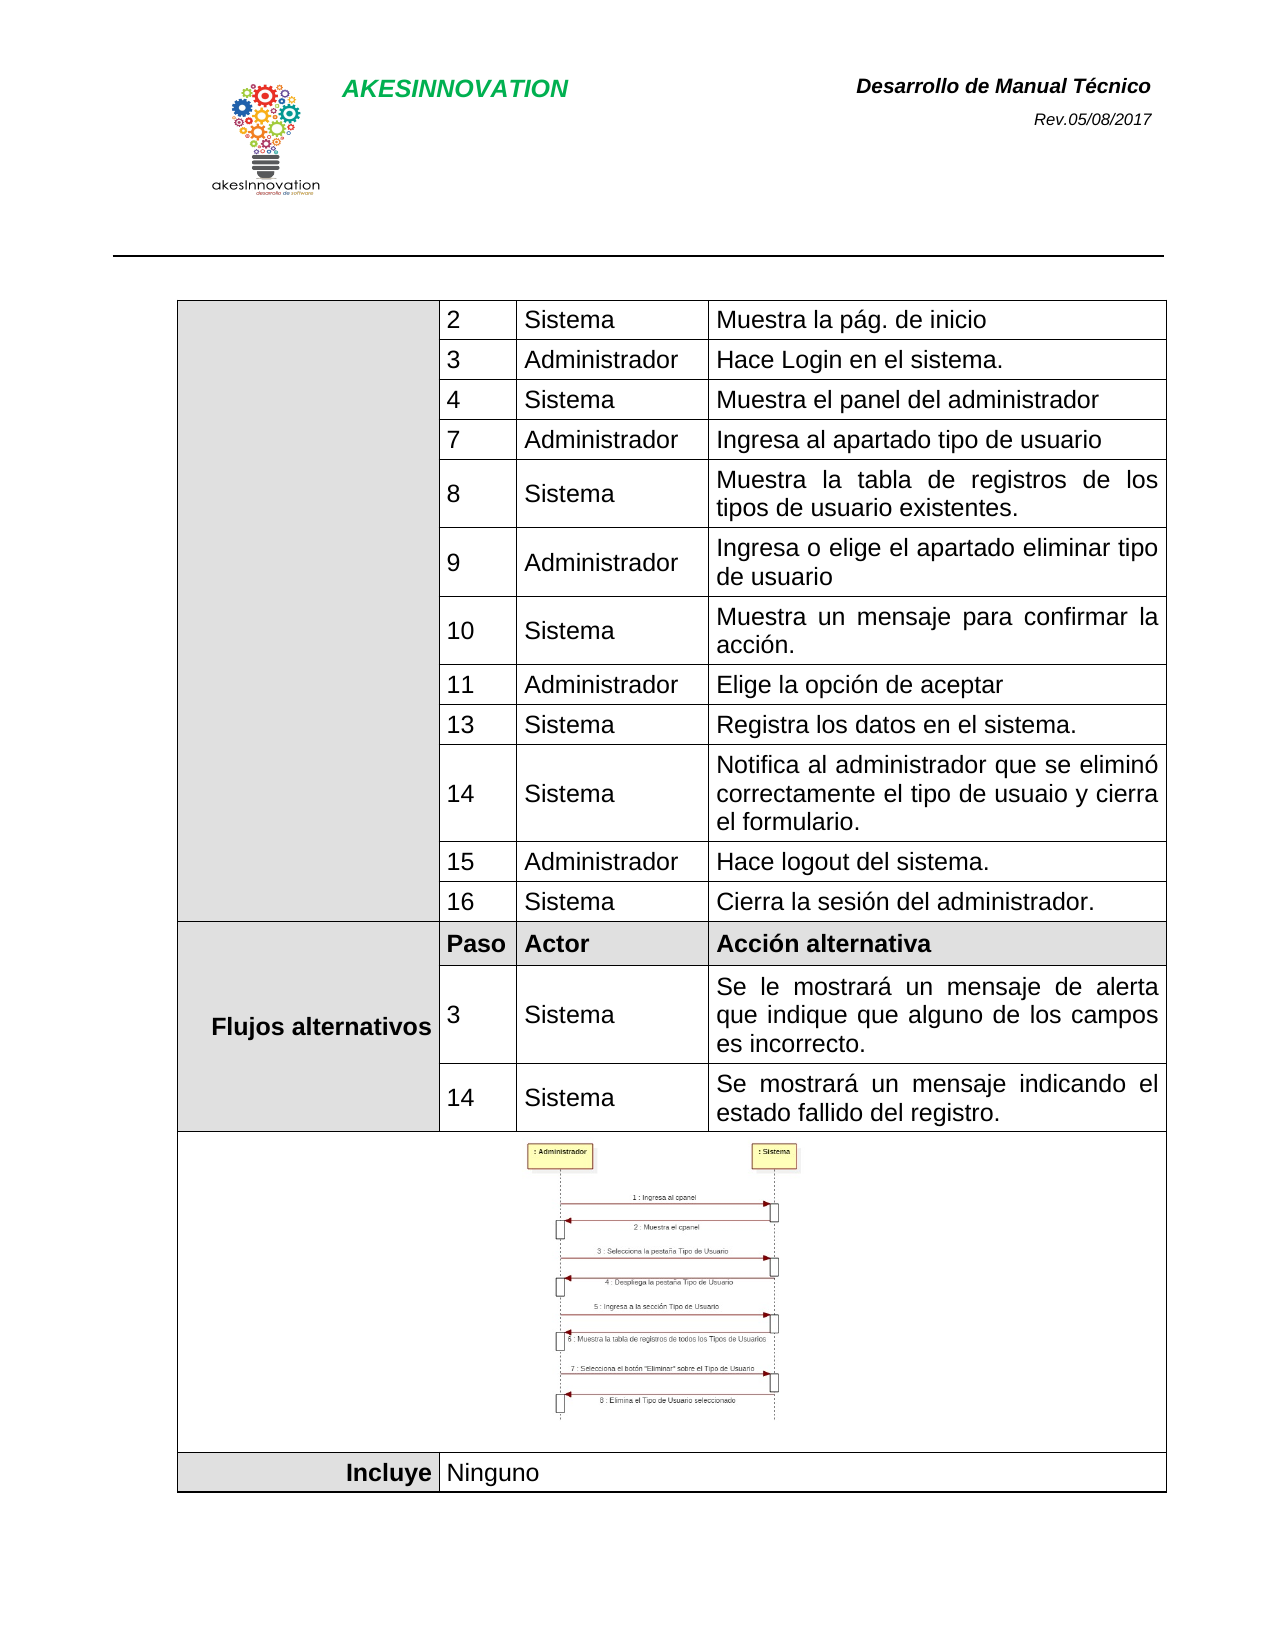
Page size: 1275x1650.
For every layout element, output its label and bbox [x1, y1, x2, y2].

picture [198, 73, 331, 227]
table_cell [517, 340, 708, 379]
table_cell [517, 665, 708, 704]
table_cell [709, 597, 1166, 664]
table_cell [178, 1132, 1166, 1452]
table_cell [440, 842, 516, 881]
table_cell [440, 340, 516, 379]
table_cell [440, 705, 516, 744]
picture [521, 1137, 822, 1447]
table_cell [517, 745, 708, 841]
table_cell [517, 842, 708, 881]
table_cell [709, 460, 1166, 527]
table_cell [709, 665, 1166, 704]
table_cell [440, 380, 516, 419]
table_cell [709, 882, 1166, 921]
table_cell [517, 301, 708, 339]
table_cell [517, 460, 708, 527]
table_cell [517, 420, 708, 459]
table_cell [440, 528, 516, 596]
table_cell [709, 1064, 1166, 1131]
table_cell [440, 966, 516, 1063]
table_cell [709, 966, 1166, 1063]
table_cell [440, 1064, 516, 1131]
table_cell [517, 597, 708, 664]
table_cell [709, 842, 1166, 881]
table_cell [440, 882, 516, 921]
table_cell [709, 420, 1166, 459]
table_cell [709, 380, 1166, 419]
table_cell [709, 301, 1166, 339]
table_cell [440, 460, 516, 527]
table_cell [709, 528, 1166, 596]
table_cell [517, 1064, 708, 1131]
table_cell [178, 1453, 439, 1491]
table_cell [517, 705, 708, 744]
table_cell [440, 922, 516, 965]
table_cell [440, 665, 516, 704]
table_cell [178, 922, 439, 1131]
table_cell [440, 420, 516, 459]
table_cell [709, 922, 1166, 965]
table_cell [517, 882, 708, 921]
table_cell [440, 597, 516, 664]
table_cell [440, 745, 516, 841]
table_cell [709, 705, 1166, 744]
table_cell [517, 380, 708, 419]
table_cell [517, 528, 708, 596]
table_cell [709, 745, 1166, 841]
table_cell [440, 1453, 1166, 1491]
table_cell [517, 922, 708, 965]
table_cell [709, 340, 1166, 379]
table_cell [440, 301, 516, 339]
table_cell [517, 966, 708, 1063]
